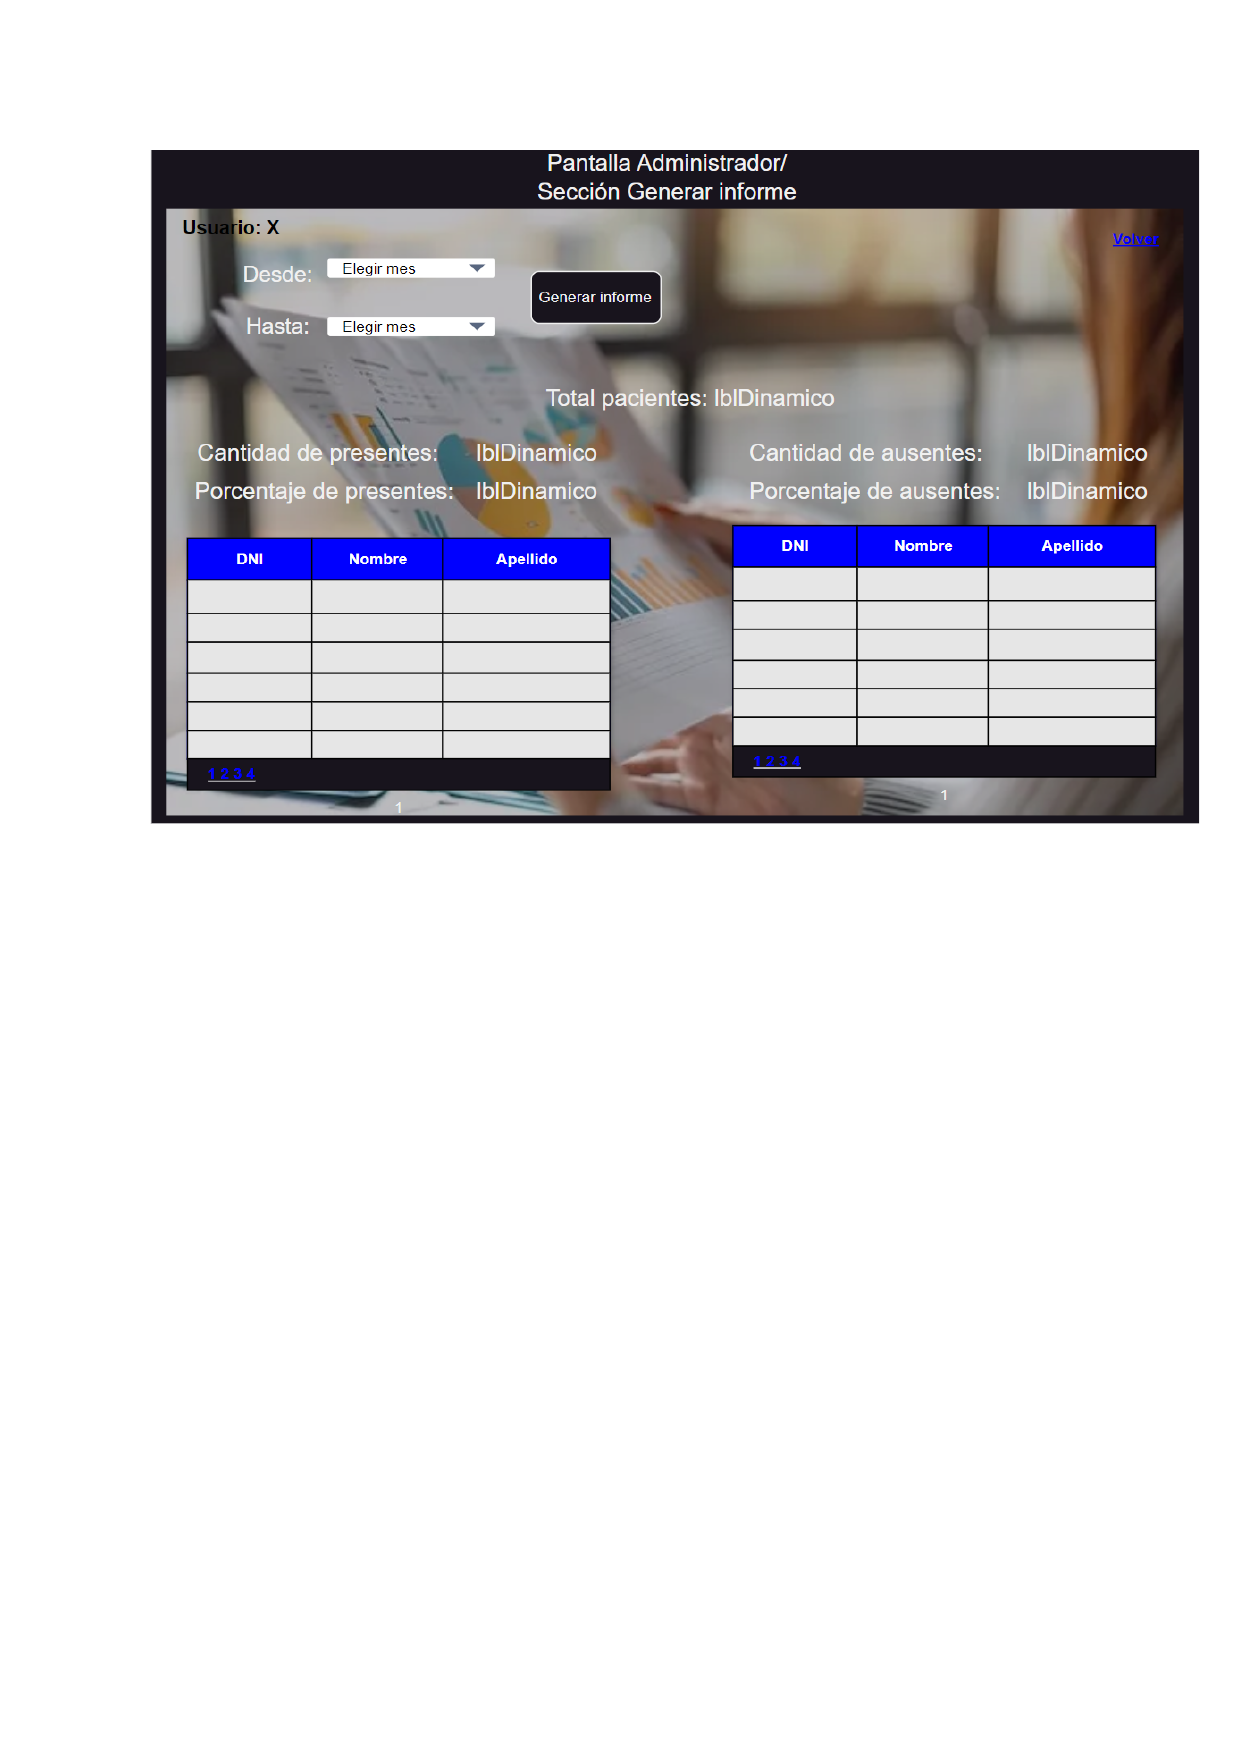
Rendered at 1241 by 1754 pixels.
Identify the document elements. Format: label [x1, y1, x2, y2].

picture [150, 150, 1200, 824]
